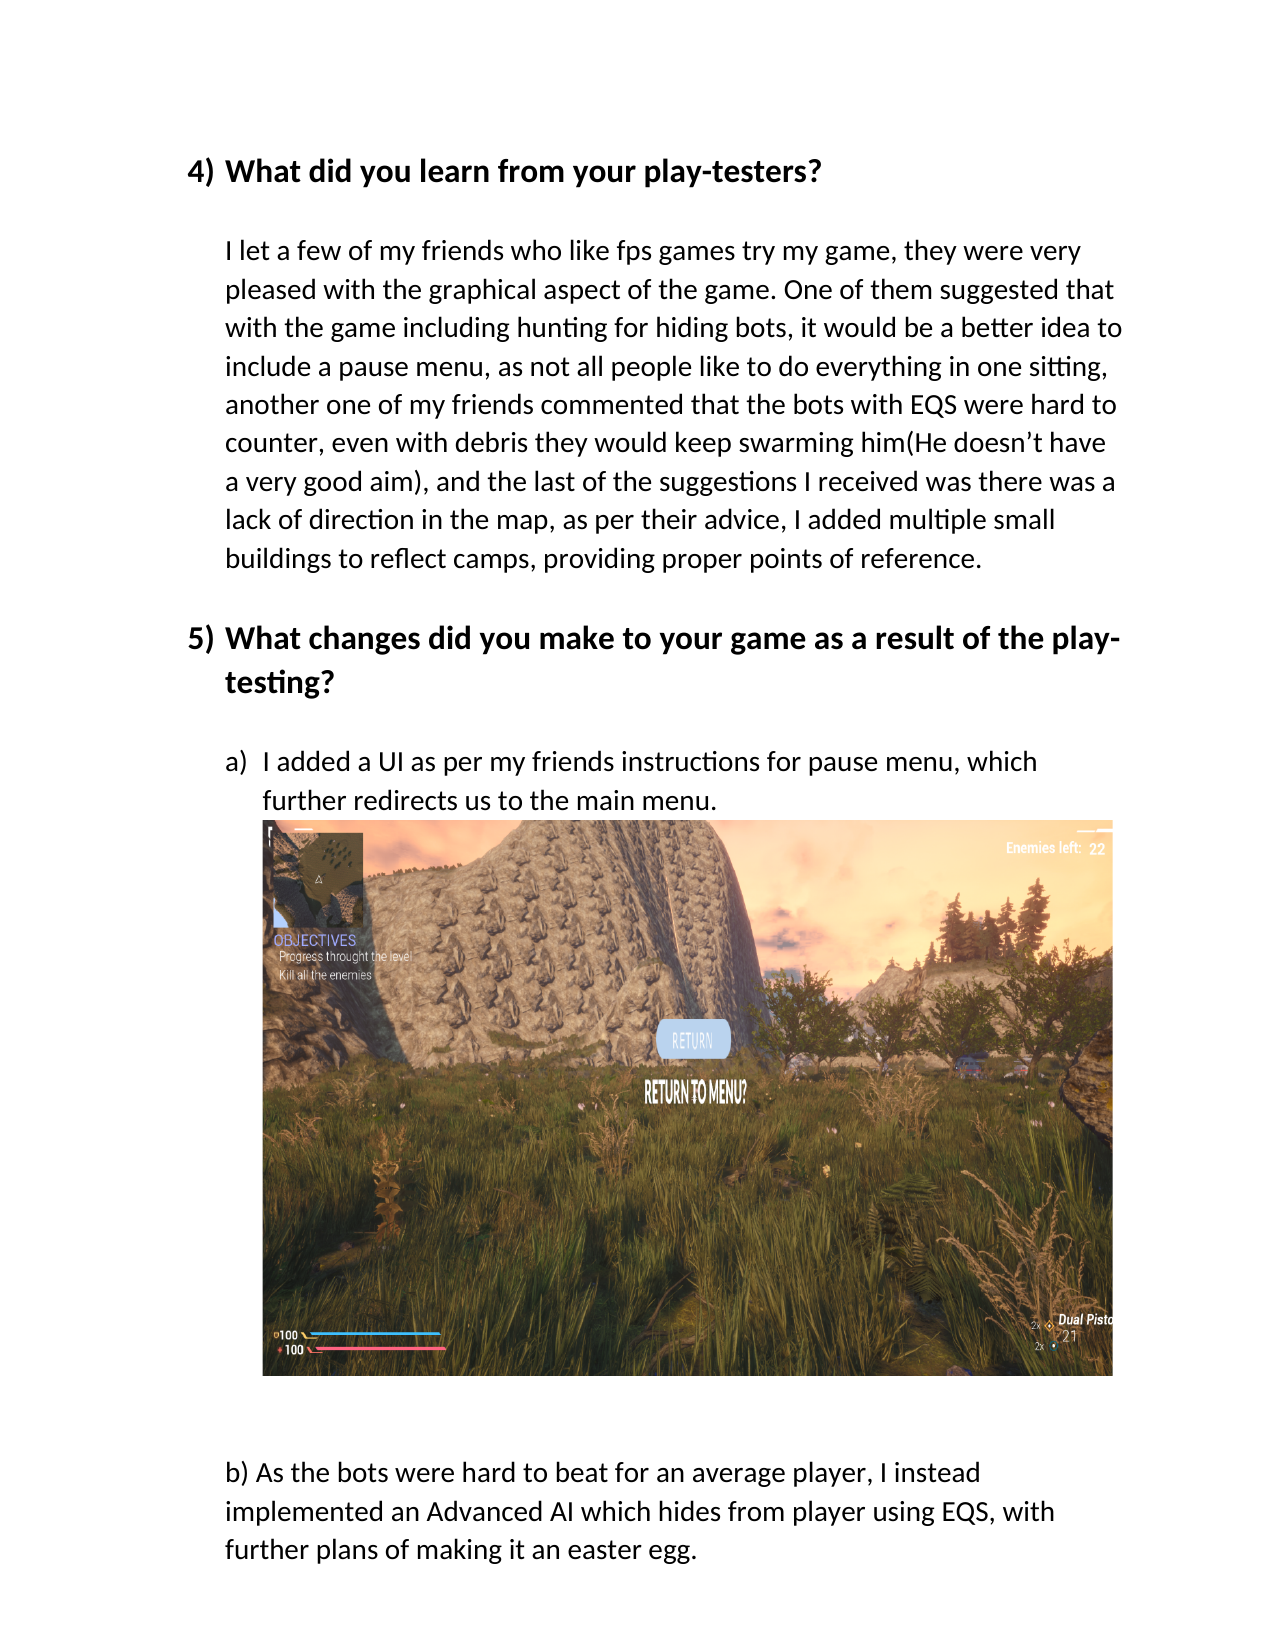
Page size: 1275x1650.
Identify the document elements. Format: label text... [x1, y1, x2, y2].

list What changes did you make to your game as a result of the play-testing? [187, 617, 1125, 701]
picture [262, 820, 1113, 1376]
list b) As the bots were hard to beat for an average player, I instead implemented an Advanced AI which hides from player using EQS, with further plans of making it an easter egg. [225, 1454, 1125, 1567]
list I added a UI as per my friends instructions for pause menu, which further redirects us to the main menu. [225, 743, 1125, 817]
list I let a few of my friends who like fps games try my game, they were very pleased with the graphical aspect of the game. One of them suggested that with the game including hunting for hiding bots, it would be a better idea to include a pause menu, as not all people like to do everything in one sitting, another one of my friends commented that the bots with EQS were hard to counter, even with debris they would keep swarming him(He doesn’t have a very good aim), and the last of the suggestions I received was there was a lack of direction in the map, as per their advice, I added multiple small buildings to reflect camps, providing proper points of reference. [225, 232, 1125, 576]
list What did you learn from your play-testers? [187, 150, 1125, 191]
